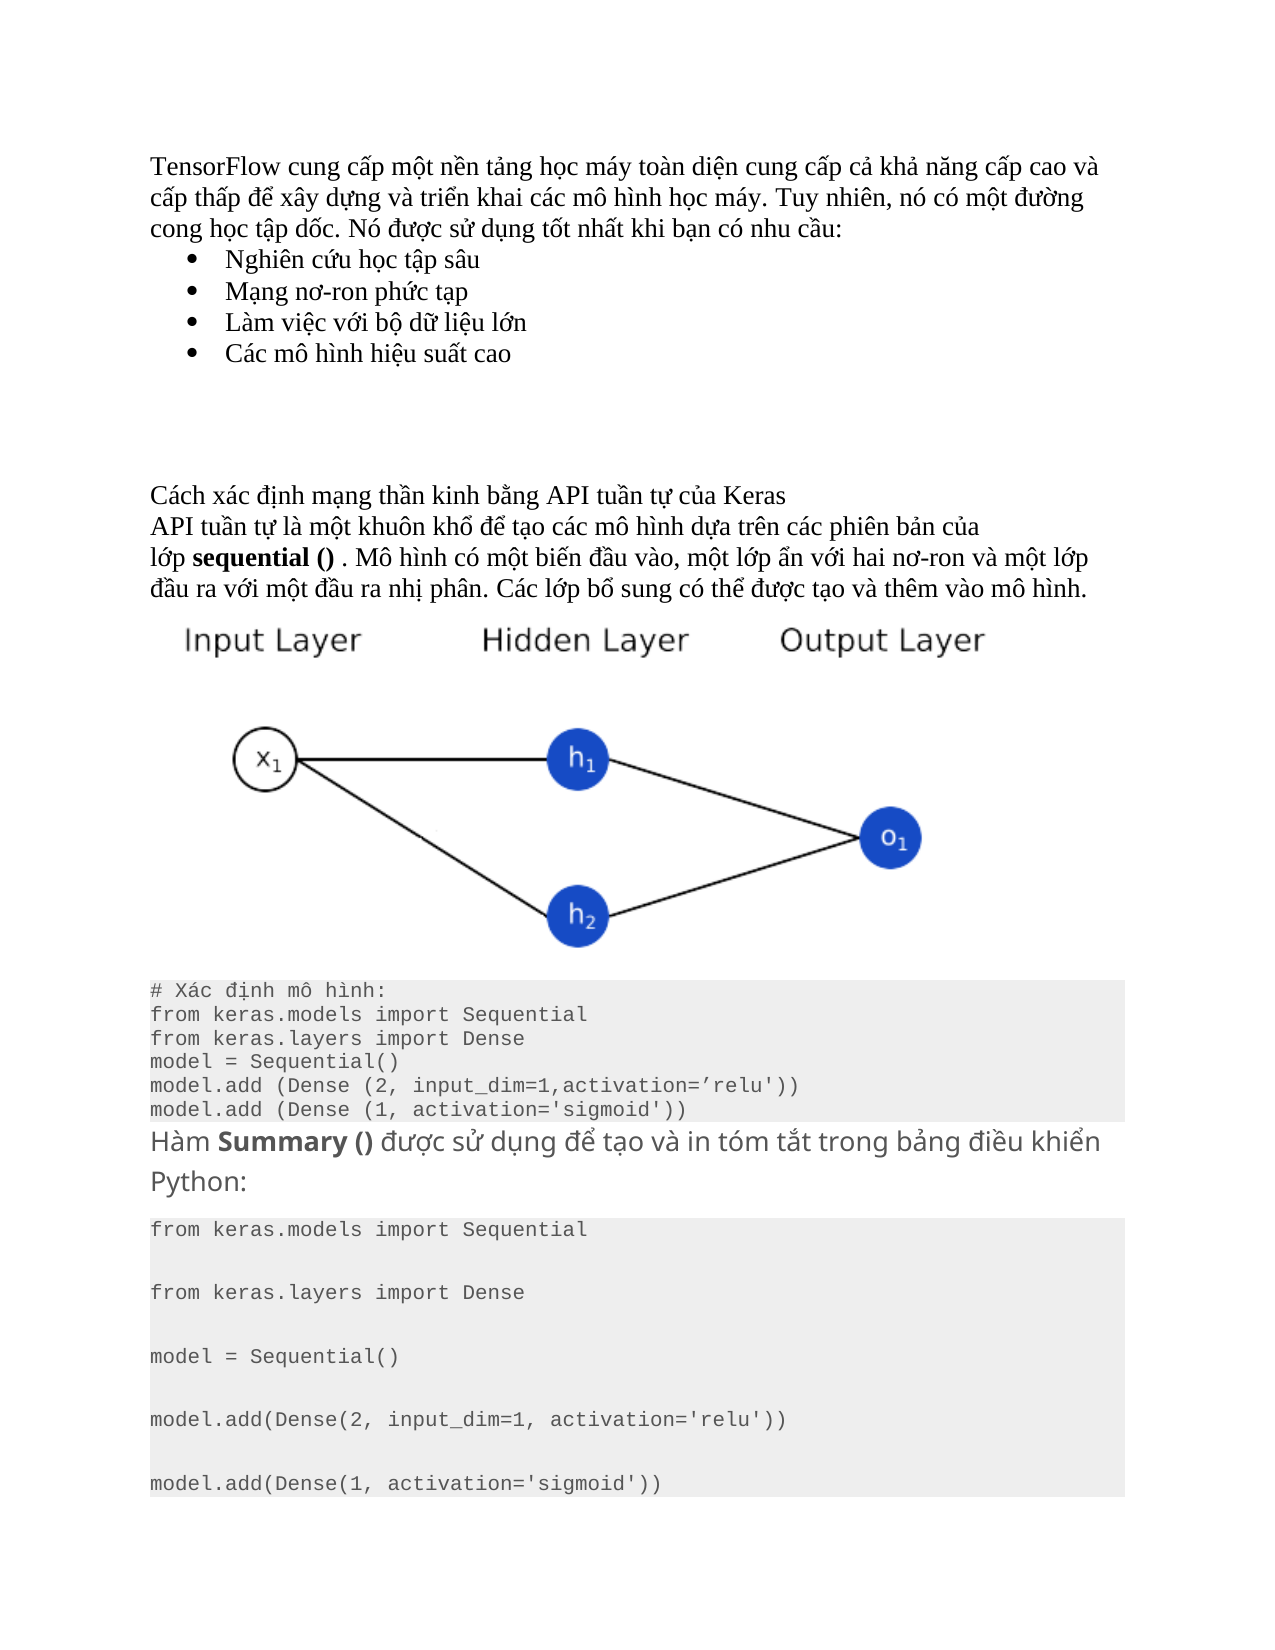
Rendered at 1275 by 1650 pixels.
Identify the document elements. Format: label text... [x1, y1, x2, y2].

list Các mô hình hiệu suất cao [187, 337, 1125, 368]
text from keras.layers import Dense [150, 1282, 1125, 1306]
text API tuần tự là một khuôn khổ để tạo các mô hình dựa trên các phiên bản của lớp sequential () . Mô hình có một biến đầu vào, một lớp ẩn với hai nơ-ron và một lớp đầu ra với một đầu ra nhị phân. Các lớp bổ sung có thể được tạo và thêm vào mô hình. [150, 510, 1125, 604]
list Mạng nơ-ron phức tạp [187, 275, 1125, 306]
text from keras.models import Sequential [150, 1004, 1125, 1028]
text Cách xác định mạng thần kinh bằng API tuần tự của Keras [150, 479, 1125, 510]
list Làm việc với bộ dữ liệu lớn [187, 306, 1125, 337]
text from keras.models import Sequential [150, 1218, 1125, 1242]
text model = Sequential() [150, 1346, 1125, 1369]
text model.add (Dense (2, input_dim=1,activation=’relu')) [150, 1075, 1125, 1099]
text # Xác định mô hình: [150, 980, 1125, 1004]
text from keras.layers import Dense [150, 1028, 1125, 1051]
text TensorFlow cung cấp một nền tảng học máy toàn diện cung cấp cả khả năng cấp cao và cấp thấp để xây dựng và triển khai các mô hình học máy. Tuy nhiên, nó có một đường cong học tập dốc. Nó được sử dụng tốt nhất khi bạn có nhu cầu: [150, 150, 1125, 243]
list Nghiên cứu học tập sâu [187, 243, 1125, 275]
text model.add (Dense (1, activation='sigmoid')) [150, 1099, 1125, 1122]
text model.add(Dense(1, activation='sigmoid')) [150, 1473, 1125, 1497]
text model = Sequential() [150, 1051, 1125, 1075]
picture [150, 603, 1058, 962]
text Hàm Summary () được sử dụng để tạo và in tóm tắt trong bảng điều khiển Python: [150, 1122, 1125, 1199]
text model.add(Dense(2, input_dim=1, activation='relu')) [150, 1409, 1125, 1433]
